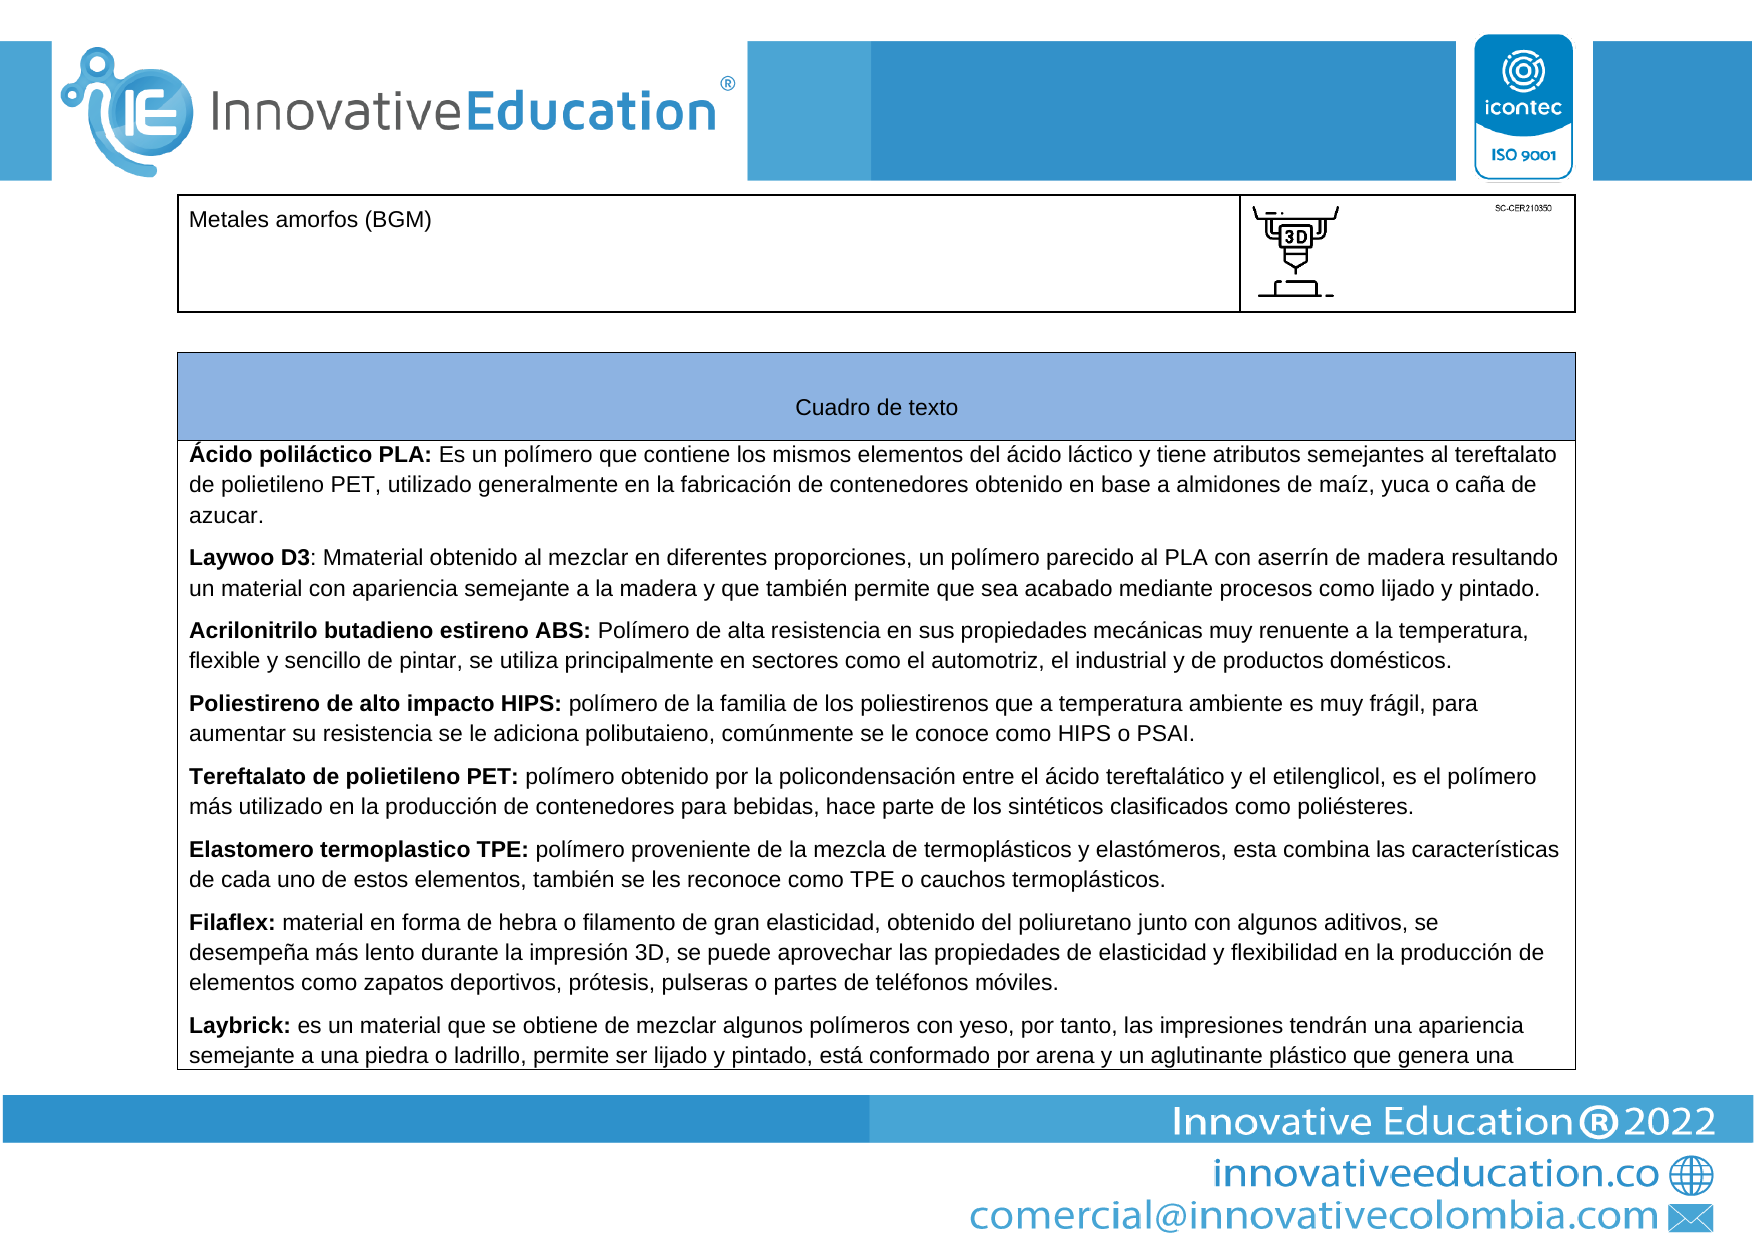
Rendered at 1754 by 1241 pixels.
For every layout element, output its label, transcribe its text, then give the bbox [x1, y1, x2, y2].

picture [1593, 28, 1752, 194]
picture [2, 1093, 1754, 1239]
table_cell Metales amorfos (BGM) [179, 196, 1239, 311]
picture [0, 28, 1456, 194]
table_header Cuadro de texto [178, 353, 1575, 440]
picture [1471, 32, 1576, 194]
table_cell [1241, 196, 1574, 311]
picture [1250, 206, 1341, 297]
